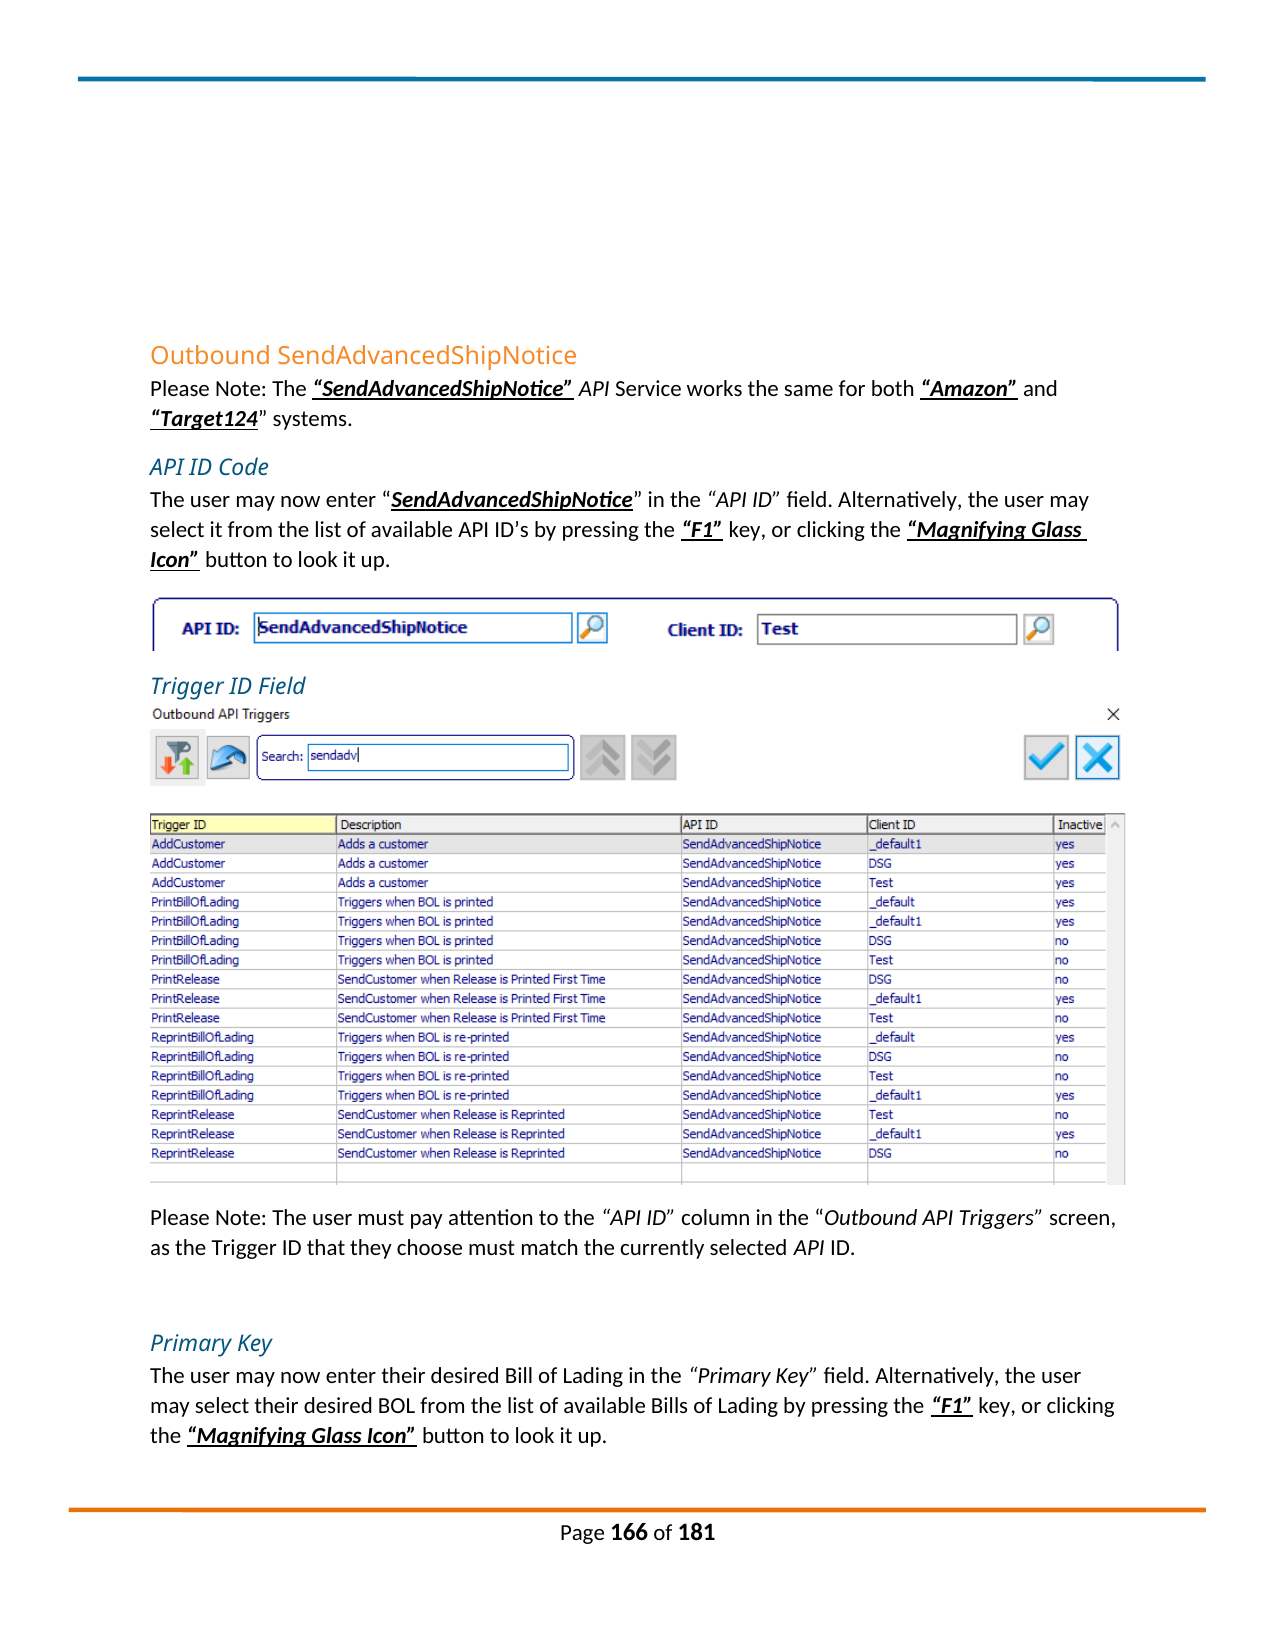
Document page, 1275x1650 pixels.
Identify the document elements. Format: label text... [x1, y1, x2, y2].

subtitle Trigger ID Field [150, 670, 1125, 701]
picture [150, 703, 1125, 1185]
text The user may now enter “SendAdvancedShipNotice” in the “API ID” field. Alternatively, the user may select it from the list of available API ID’s by pressing the “F1” key, or clicking the “Magnifying Glass Icon” button to look it up. [150, 485, 1125, 573]
subtitle API ID Code [150, 451, 1125, 483]
subtitle Outbound SendAdvancedShipNotice [150, 337, 1125, 372]
picture [150, 592, 1125, 651]
text Please Note: The “SendAdvancedShipNotice” API Service works the same for both “Amazon” and “Target124” systems. [150, 374, 1125, 432]
text Please Note: The user must pay attention to the “API ID” column in the “Outbound API Triggers” screen, as the Trigger ID that they choose must match the currently selected API ID. [150, 1203, 1125, 1261]
text The user may now enter their desired Bill of Lading in the “Primary Key” field. Alternatively, the user may select their desired BOL from the list of available Bills of Lading by pressing the “F1” key, or clicking the “Magnifying Glass Icon” button to look it up. [150, 1361, 1125, 1449]
subtitle Primary Key [150, 1327, 1125, 1358]
